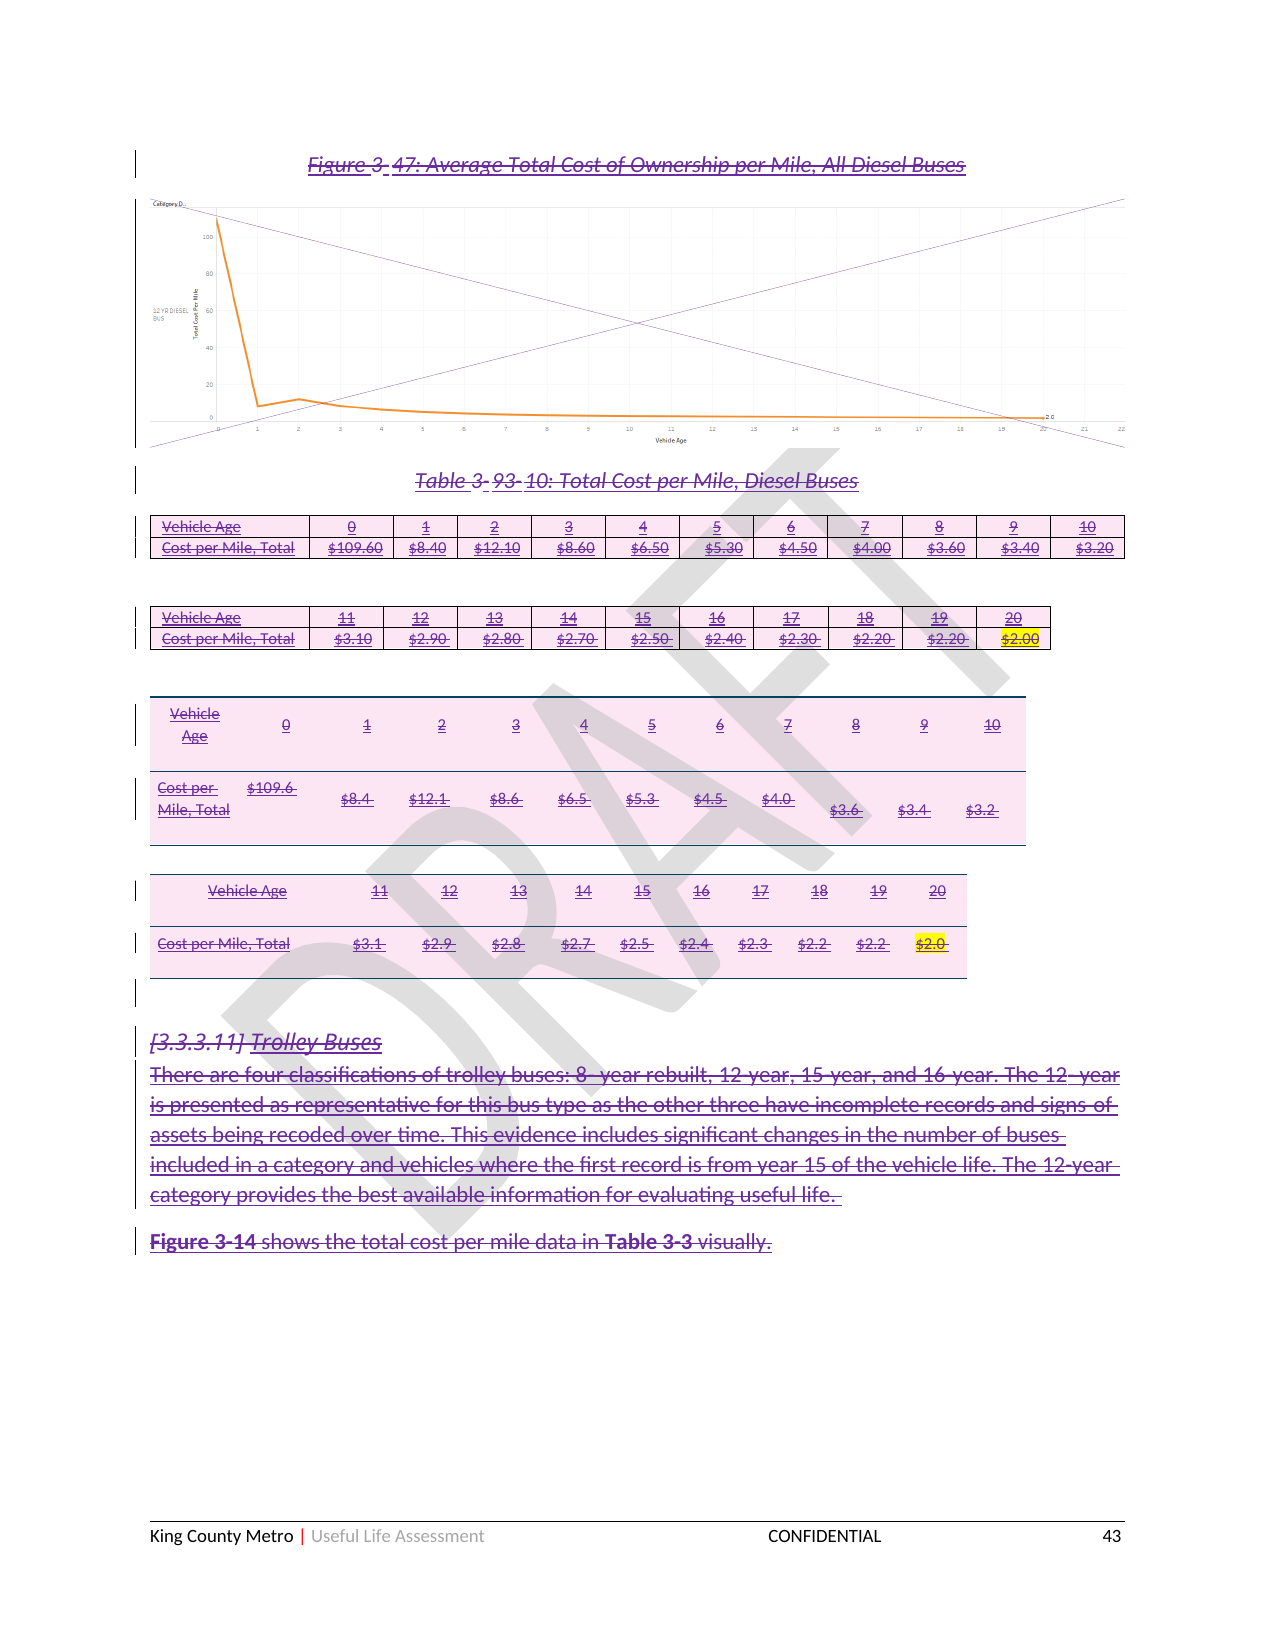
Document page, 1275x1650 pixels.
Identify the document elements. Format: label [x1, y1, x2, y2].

picture [152, 324, 1122, 448]
picture [151, 198, 1123, 322]
picture [150, 200, 633, 447]
picture [642, 200, 1125, 447]
